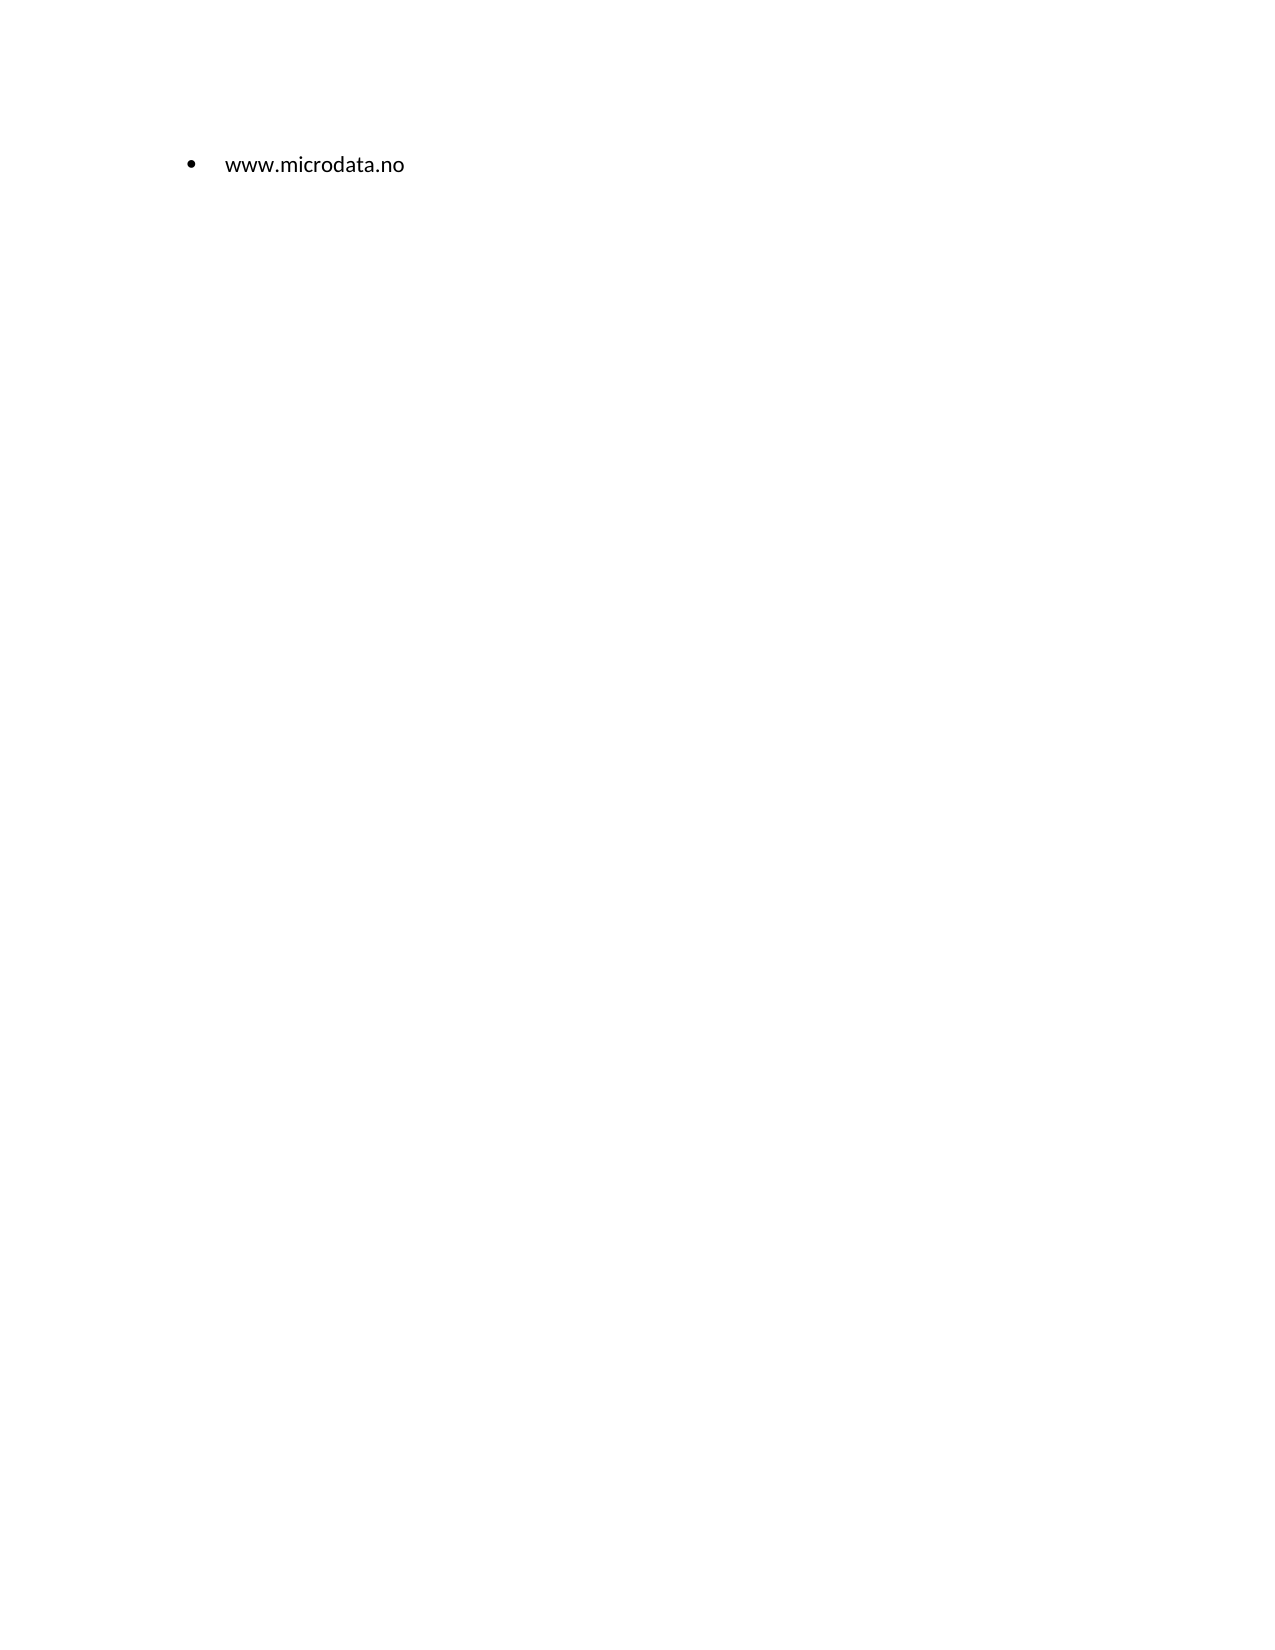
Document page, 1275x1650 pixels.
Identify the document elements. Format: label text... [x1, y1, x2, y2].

list www.microdata.no [187, 150, 1125, 178]
